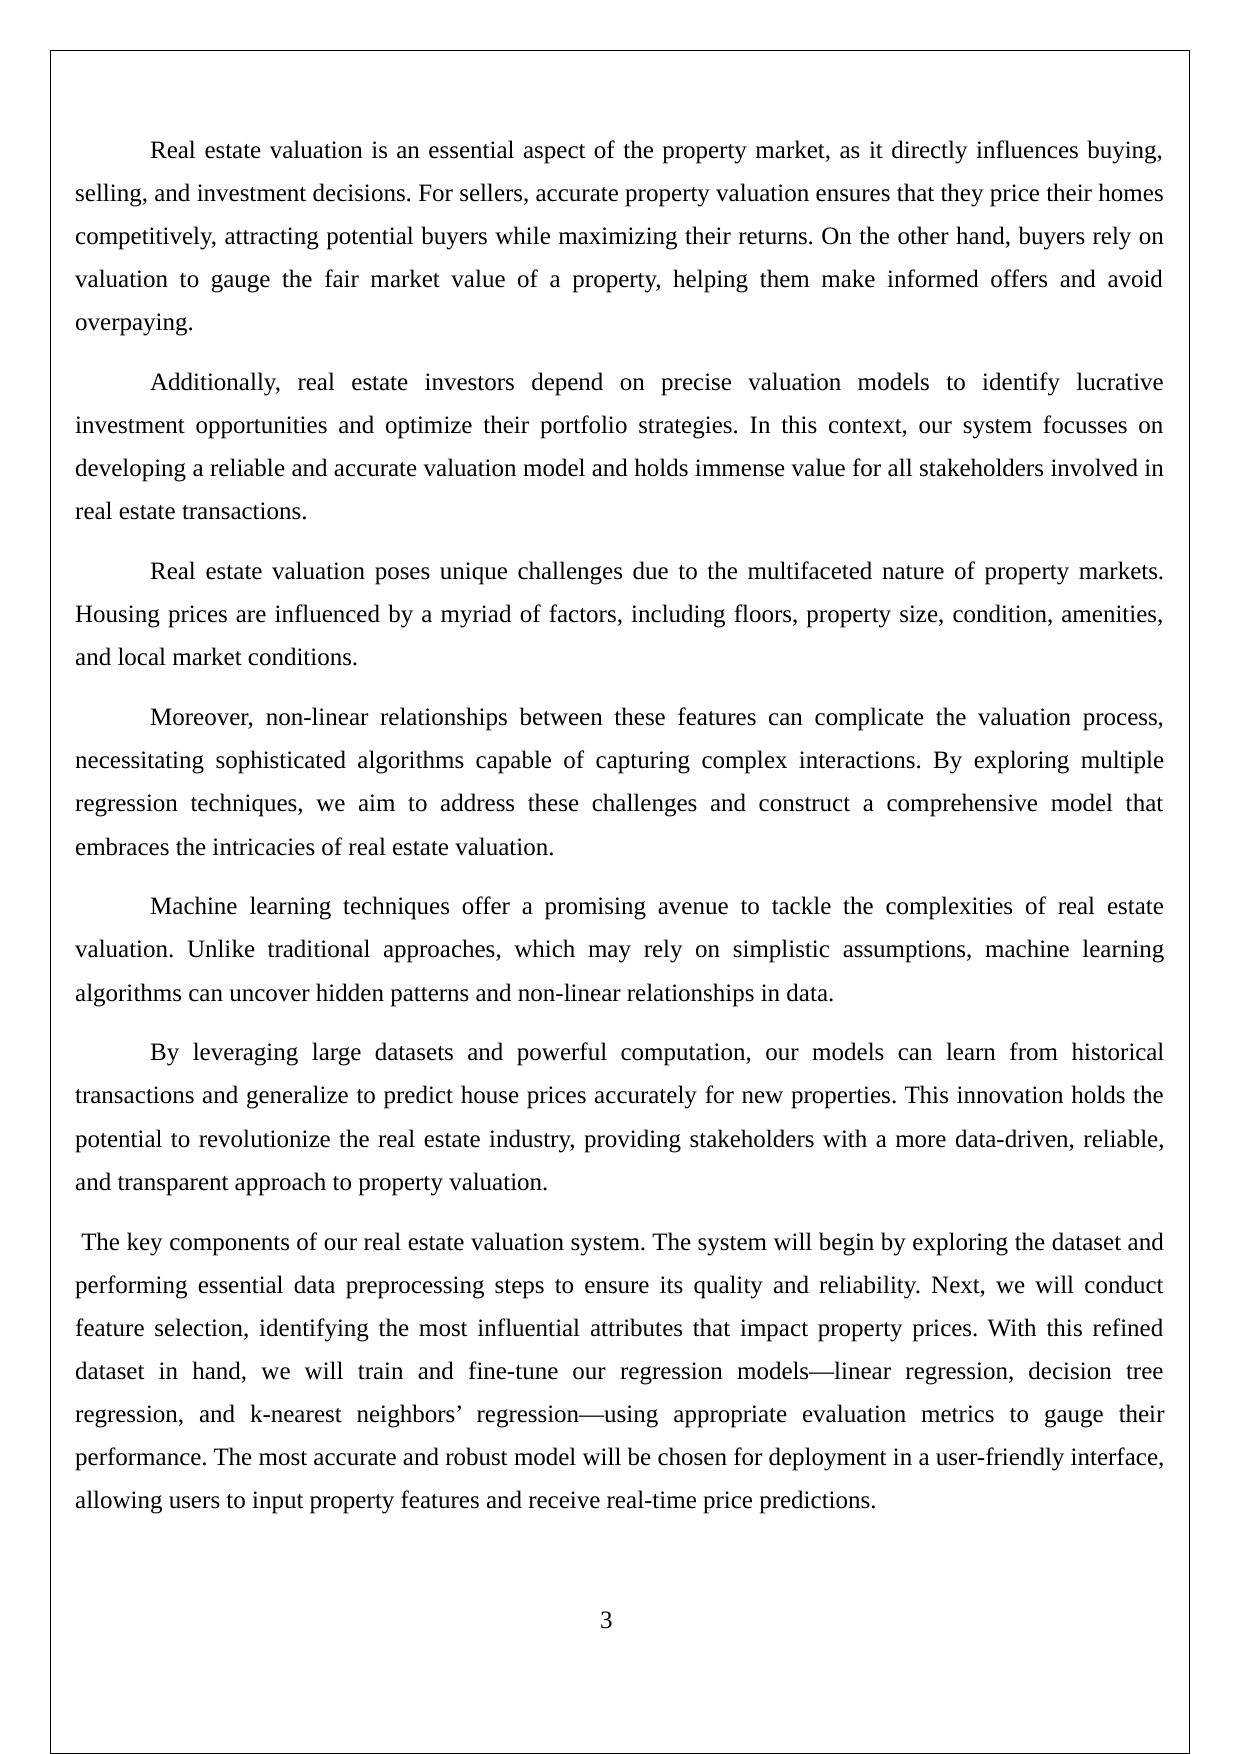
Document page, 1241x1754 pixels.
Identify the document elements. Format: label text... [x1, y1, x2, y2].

text Machine learning techniques offer a promising avenue to tackle the complexities of real estate valuation. Unlike traditional approaches, which may rely on simplistic assumptions, machine learning algorithms can uncover hidden patterns and non-linear relationships in data. [75, 891, 1165, 1006]
text Moreover, non-linear relationships between these features can complicate the valuation process, necessitating sophisticated algorithms capable of capturing complex interactions. By exploring multiple regression techniques, we aim to address these challenges and construct a comprehensive model that embraces the intricacies of real estate valuation. [75, 702, 1165, 860]
text 3 [600, 1605, 1165, 1634]
text Real estate valuation is an essential aspect of the property market, as it directly influences buying, selling, and investment decisions. For sellers, accurate property valuation ensures that they price their homes competitively, attracting potential buyers while maximizing their returns. On the other hand, buyers rely on valuation to gauge the fair market value of a property, helping them make informed offers and avoid overpaying. [75, 135, 1165, 336]
text The key components of our real estate valuation system. The system will begin by exploring the dataset and performing essential data preprocessing steps to ensure its quality and reliability. Next, we will conduct feature selection, identifying the most influential attributes that impact property prices. With this refined dataset in hand, we will train and fine-tune our regression models—linear regression, decision tree regression, and k-nearest neighbors’ regression—using appropriate evaluation metrics to gauge their performance. The most accurate and robust model will be chosen for deployment in a user-friendly interface, allowing users to input property features and receive real-time price predictions. [75, 1227, 1165, 1514]
text Real estate valuation poses unique challenges due to the multifaceted nature of property markets. Housing prices are influenced by a myriad of factors, including floors, property size, condition, amenities, and local market conditions. [75, 556, 1165, 671]
text Additionally, real estate investors depend on precise valuation models to identify lucrative investment opportunities and optimize their portfolio strategies. In this context, our system focusses on developing a reliable and accurate valuation model and holds immense value for all stakeholders involved in real estate transactions. [75, 367, 1165, 525]
text By leveraging large datasets and powerful computation, our models can learn from historical transactions and generalize to predict house prices accurately for new properties. This innovation holds the potential to revolutionize the real estate industry, providing stakeholders with a more data-driven, reliable, and transparent approach to property valuation. [75, 1037, 1165, 1196]
